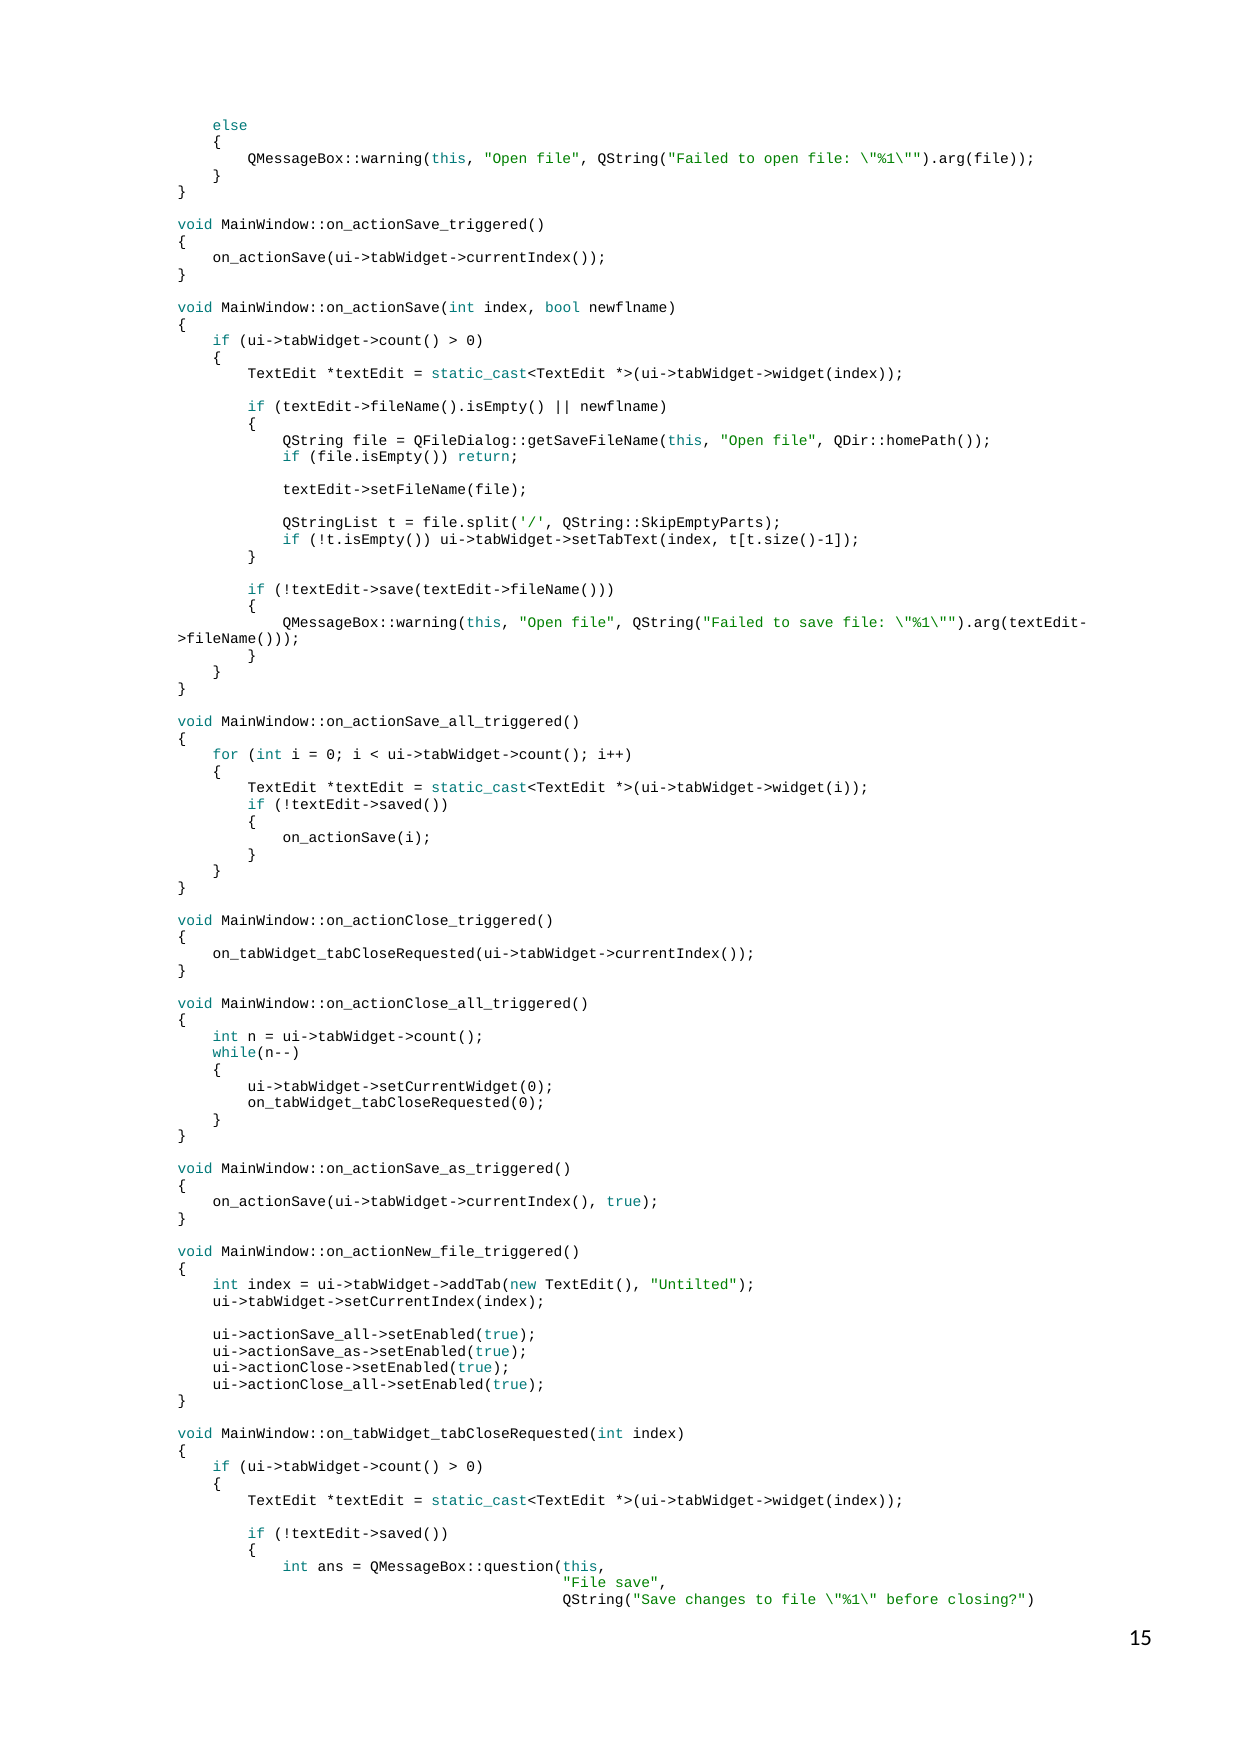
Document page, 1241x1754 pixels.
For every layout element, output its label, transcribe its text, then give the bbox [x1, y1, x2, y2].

text TextEdit *textEdit = static_cast<TextEdit *>(ui->tabWidget->widget(index)); [177, 367, 1152, 383]
text void MainWindow::on_actionSave_all_triggered() [177, 714, 1152, 731]
text void MainWindow::on_actionClose_all_triggered() [177, 996, 1152, 1012]
text { [177, 1476, 1152, 1493]
text textEdit->setFileName(file); [177, 482, 1152, 499]
text ui->tabWidget->setCurrentIndex(index); [177, 1294, 1152, 1311]
text int ans = QMessageBox::question(this, [177, 1559, 1152, 1576]
text if (!textEdit->saved()) [177, 1526, 1152, 1542]
text QMessageBox::warning(this, "Open file", QString("Failed to save file: \"%1\"").arg(textEdit->fileName())); [177, 615, 1152, 648]
text void MainWindow::on_tabWidget_tabCloseRequested(int index) [177, 1427, 1152, 1443]
text } [177, 665, 1152, 681]
text { [177, 731, 1152, 747]
text ui->actionClose->setEnabled(true); [177, 1360, 1152, 1377]
text { [177, 930, 1152, 946]
text } [177, 1128, 1152, 1145]
text void MainWindow::on_actionSave_triggered() [177, 217, 1152, 234]
text ui->actionSave_as->setEnabled(true); [177, 1344, 1152, 1360]
text on_actionSave(ui->tabWidget->currentIndex()); [177, 251, 1152, 267]
text { [177, 1261, 1152, 1277]
text } [177, 168, 1152, 184]
text } [177, 1393, 1152, 1410]
text if (!textEdit->saved()) [177, 797, 1152, 814]
text { [177, 1443, 1152, 1460]
text on_actionSave(ui->tabWidget->currentIndex(), true); [177, 1195, 1152, 1211]
text { [177, 598, 1152, 615]
text QString file = QFileDialog::getSaveFileName(this, "Open file", QDir::homePath()); [177, 433, 1152, 449]
text } [177, 267, 1152, 284]
text ui->actionSave_all->setEnabled(true); [177, 1327, 1152, 1344]
text "File save", [177, 1576, 1152, 1592]
text QString("Save changes to file \"%1\" before closing?") [177, 1592, 1152, 1609]
text TextEdit *textEdit = static_cast<TextEdit *>(ui->tabWidget->widget(i)); [177, 781, 1152, 797]
text { [177, 234, 1152, 251]
text } [177, 648, 1152, 665]
text TextEdit *textEdit = static_cast<TextEdit *>(ui->tabWidget->widget(index)); [177, 1493, 1152, 1509]
text if (file.isEmpty()) return; [177, 449, 1152, 466]
text on_actionSave(i); [177, 830, 1152, 847]
text { [177, 416, 1152, 433]
text if (!t.isEmpty()) ui->tabWidget->setTabText(index, t[t.size()-1]); [177, 532, 1152, 549]
text void MainWindow::on_actionSave_as_triggered() [177, 1162, 1152, 1178]
text if (ui->tabWidget->count() > 0) [177, 333, 1152, 350]
text } [177, 549, 1152, 565]
text } [177, 1211, 1152, 1228]
text int n = ui->tabWidget->count(); [177, 1029, 1152, 1046]
text { [177, 1542, 1152, 1559]
text if (ui->tabWidget->count() > 0) [177, 1460, 1152, 1476]
text } [177, 184, 1152, 201]
text { [177, 764, 1152, 781]
text { [177, 1062, 1152, 1079]
text on_tabWidget_tabCloseRequested(0); [177, 1095, 1152, 1112]
text void MainWindow::on_actionClose_triggered() [177, 913, 1152, 930]
text } [177, 863, 1152, 880]
text { [177, 317, 1152, 333]
text else [177, 118, 1152, 135]
text { [177, 814, 1152, 830]
text if (!textEdit->save(textEdit->fileName())) [177, 582, 1152, 598]
text { [177, 135, 1152, 151]
text { [177, 1012, 1152, 1029]
text { [177, 350, 1152, 367]
text void MainWindow::on_actionSave(int index, bool newflname) [177, 300, 1152, 317]
text if (textEdit->fileName().isEmpty() || newflname) [177, 400, 1152, 416]
text ui->actionClose_all->setEnabled(true); [177, 1377, 1152, 1393]
text } [177, 847, 1152, 863]
text void MainWindow::on_actionNew_file_triggered() [177, 1244, 1152, 1261]
text ui->tabWidget->setCurrentWidget(0); [177, 1079, 1152, 1095]
text on_tabWidget_tabCloseRequested(ui->tabWidget->currentIndex()); [177, 946, 1152, 963]
text for (int i = 0; i < ui->tabWidget->count(); i++) [177, 747, 1152, 764]
text } [177, 963, 1152, 979]
text QStringList t = file.split('/', QString::SkipEmptyParts); [177, 516, 1152, 532]
text } [177, 880, 1152, 897]
text } [177, 1112, 1152, 1128]
text } [177, 681, 1152, 698]
text { [177, 1178, 1152, 1195]
text while(n--) [177, 1046, 1152, 1062]
text QMessageBox::warning(this, "Open file", QString("Failed to open file: \"%1\"").arg(file)); [177, 151, 1152, 168]
text int index = ui->tabWidget->addTab(new TextEdit(), "Untilted"); [177, 1277, 1152, 1294]
